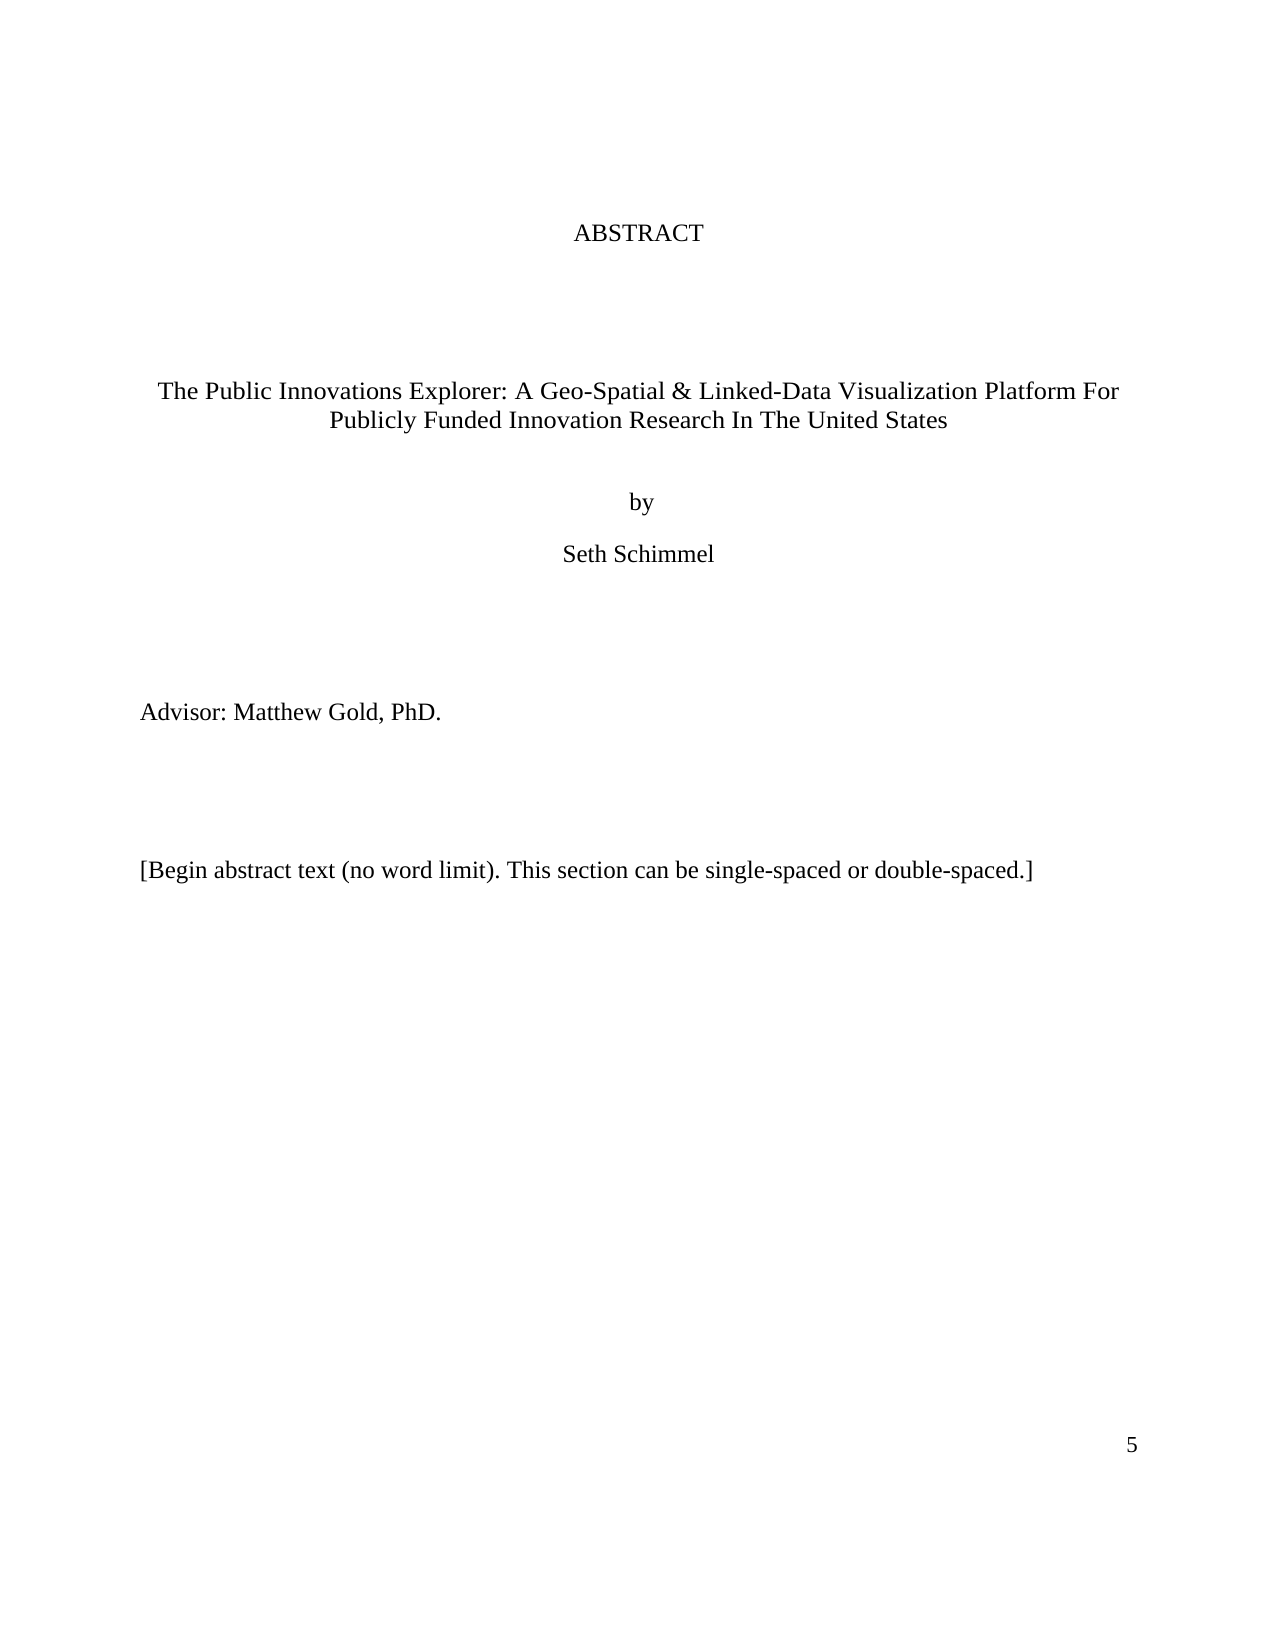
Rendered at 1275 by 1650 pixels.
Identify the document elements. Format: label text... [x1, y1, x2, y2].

text ABSTRACT [139, 218, 1137, 247]
text Seth Schimmel [139, 539, 1137, 568]
text The Public Innovations Explorer: A Geo-Spatial & Linked-Data Visualization Platform For Publicly Funded Innovation Research In The United States [139, 376, 1137, 434]
text Advisor: Matthew Gold, PhD. [139, 697, 1137, 726]
text [Begin abstract text (no word limit). This section can be single-spaced or double-spaced.] [139, 856, 1137, 884]
text by [139, 458, 1137, 515]
